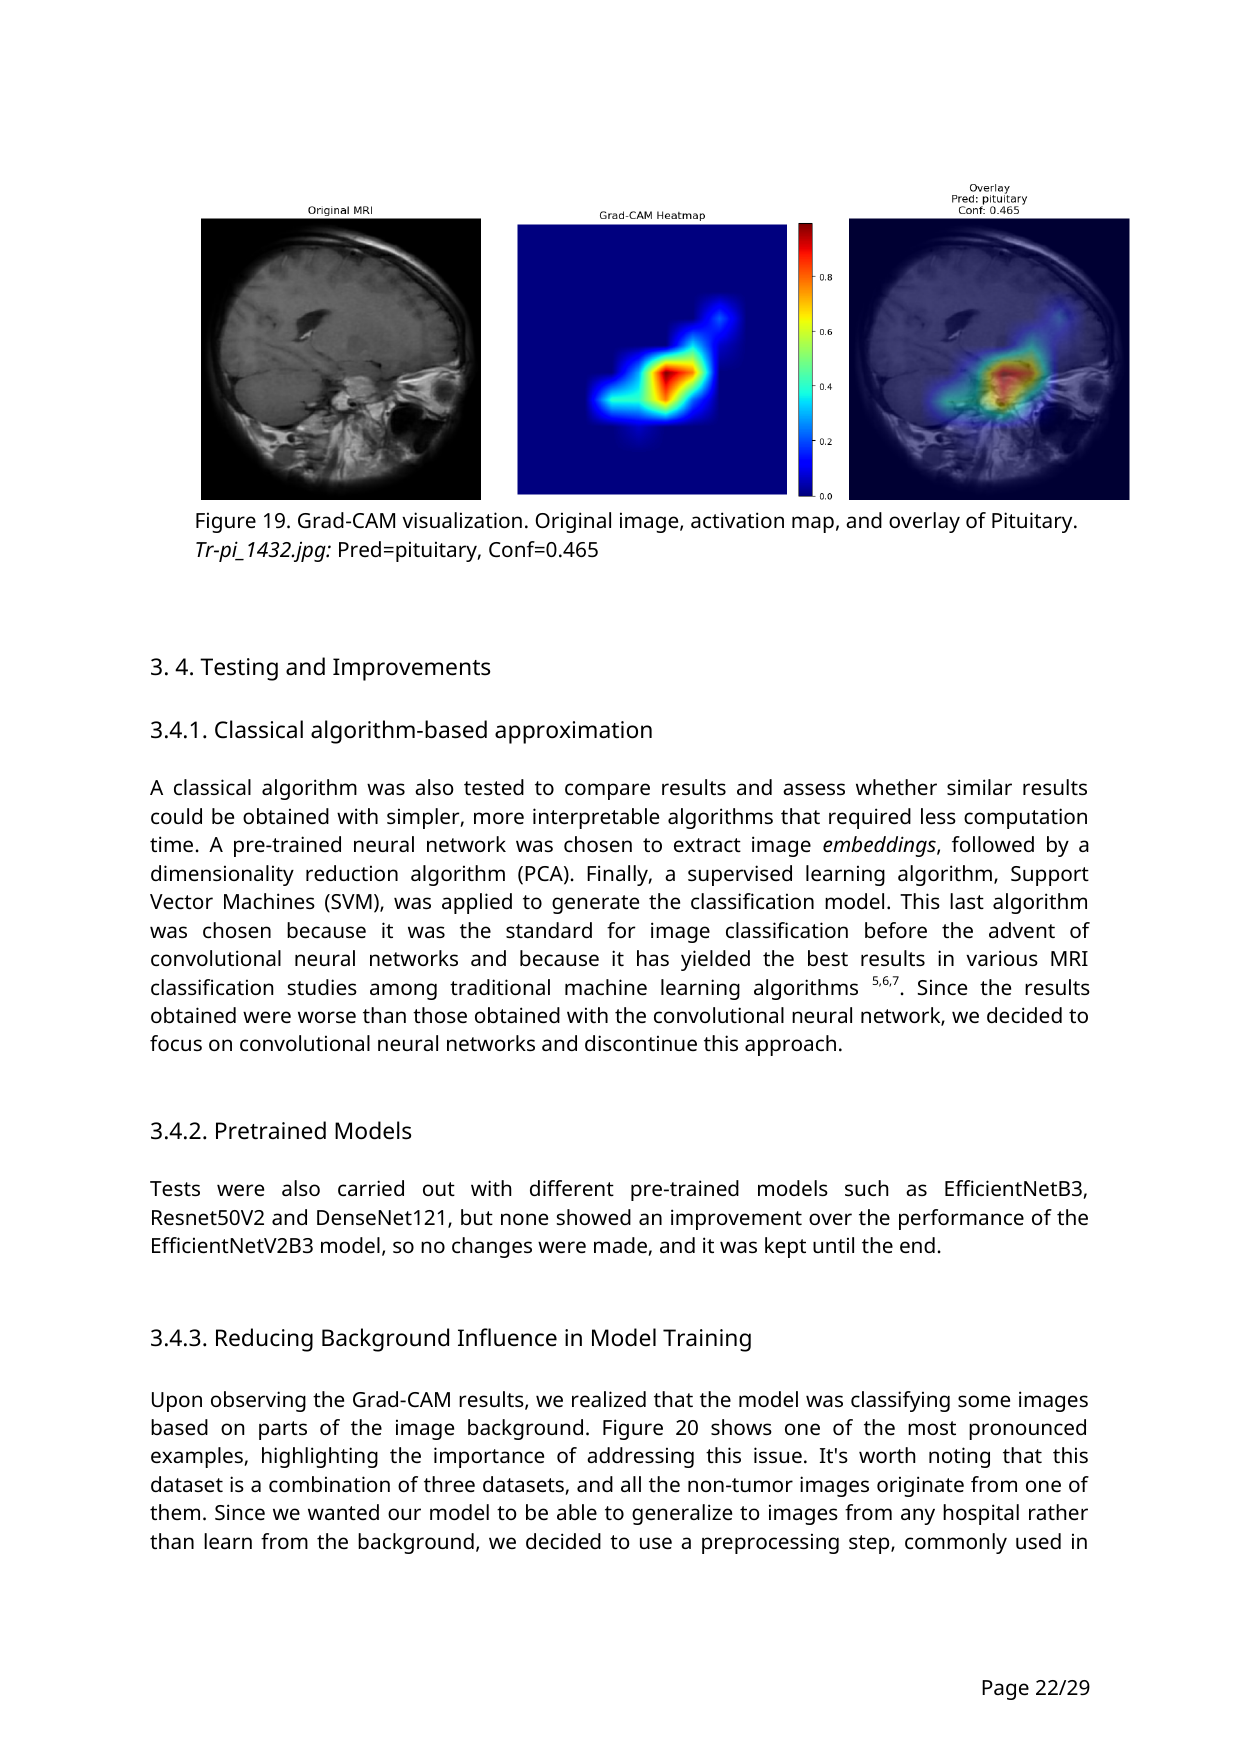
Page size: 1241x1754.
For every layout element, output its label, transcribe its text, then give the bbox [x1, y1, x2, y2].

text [150, 1385, 1090, 1555]
text 3.4.1. Classical algorithm-based approximation [150, 714, 1090, 745]
text Figure 19. Grad-CAM visualization. Original image, activation map, and overlay of Pituitary. Tr-pi_1432.jpg: Pred=pituitary, Conf=0.465 [194, 507, 1090, 563]
text Tests were also carried out with different pre-trained models such as EfficientNetB3, Resnet50V2 and DenseNet121, but none showed an improvement over the performance of the EfficientNetV2B3 model, so no changes were made, and it was kept until the end. [150, 1174, 1090, 1260]
text A classical algorithm was also tested to compare results and assess whether similar results could be obtained with simpler, more interpretable algorithms that required less computation time. A pre-trained neural network was chosen to extract image embeddings, followed by a dimensionality reduction algorithm (PCA). Finally, a supervised learning algorithm, Support Vector Machines (SVM), was applied to generate the classification model. This last algorithm was chosen because it was the standard for image classification before the advent of convolutional neural networks and because it has yielded the best results in various MRI classification studies among traditional machine learning algorithms 5,6,7. Since the results obtained were worse than those obtained with the convolutional neural network, we decided to focus on convolutional neural networks and discontinue this approach. [150, 773, 1090, 1058]
text 3. 4. Testing and Improvements [150, 651, 1090, 683]
text 3.4.2. Pretrained Models [150, 1115, 1090, 1146]
picture [194, 177, 1135, 507]
text 3.4.3. Reducing Background Influence in Model Training [150, 1322, 1090, 1353]
